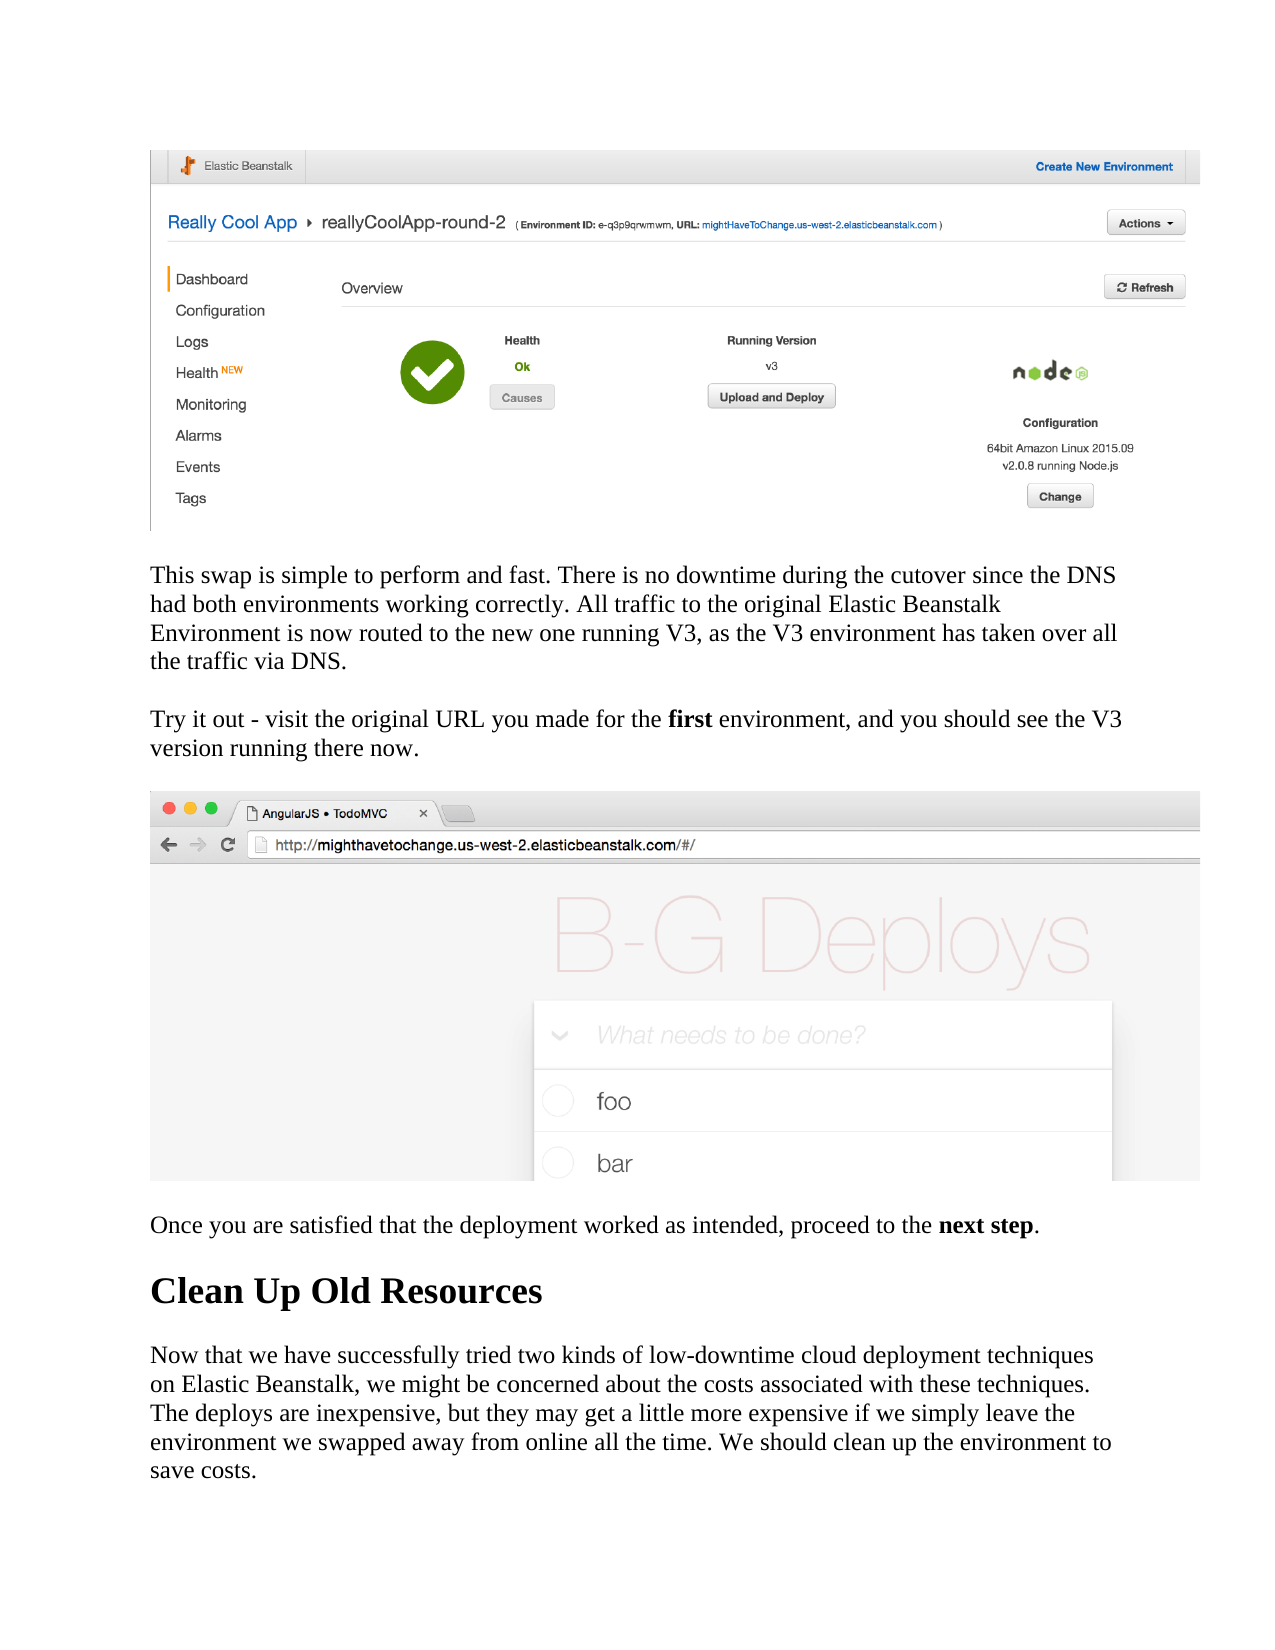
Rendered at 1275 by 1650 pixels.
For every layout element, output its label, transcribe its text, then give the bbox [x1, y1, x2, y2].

text Try it out - visit the original URL you made for the first environment, and you should see the V3 version running there now. [150, 704, 1125, 762]
subtitle Clean Up Old Resources [150, 1268, 1125, 1311]
picture [150, 791, 1200, 1181]
text This swap is simple to perform and fast. There is no downtime during the cutover since the DNS had both environments working correctly. All traffic to the original Elastic Beanstalk Environment is now routed to the new one running V3, as the V3 environment has taken over all the traffic via DNS. [150, 560, 1125, 675]
picture [150, 150, 1200, 531]
text Once you are satisfied that the deployment worked as intended, proceed to the next step. [150, 1210, 1125, 1239]
text Now that we have successfully tried two kinds of low-downtime cloud deployment techniques on Elastic Beanstalk, we might be concerned about the costs associated with these techniques. The deploys are inexpensive, but they may get a little more expensive if we simply leave the environment we swapped away from online all the time. We should clean up the environment to save costs. [150, 1340, 1125, 1484]
